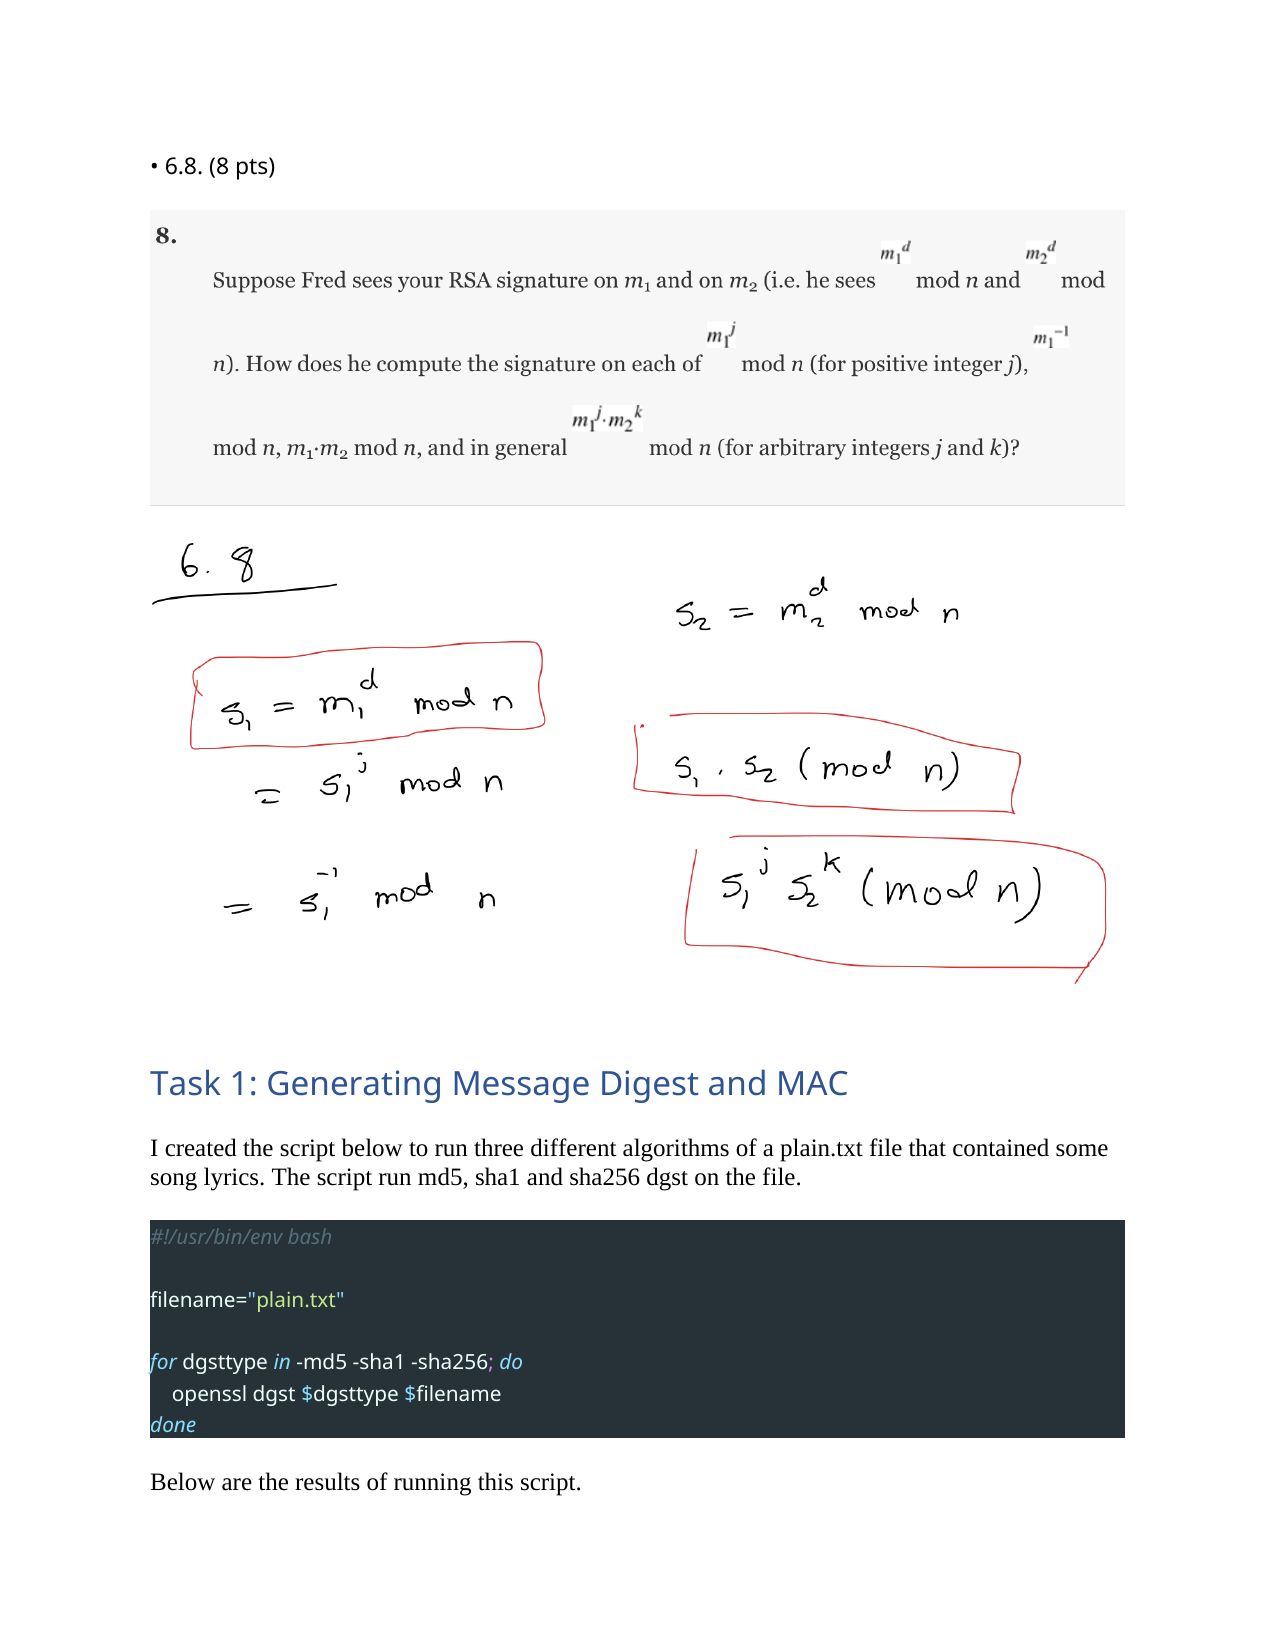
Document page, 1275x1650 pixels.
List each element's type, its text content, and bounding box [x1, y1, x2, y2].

picture [150, 535, 1125, 1035]
picture [150, 210, 1125, 511]
text #!/usr/bin/env bash [150, 1220, 1125, 1251]
subtitle Task 1: Generating Message Digest and MAC [150, 1059, 1125, 1105]
text • 6.8. (8 pts) [150, 150, 1125, 181]
text openssl dgst $dgsttype $filename [150, 1376, 1125, 1407]
text Below are the results of running this script. [150, 1467, 1125, 1496]
text done [150, 1407, 1125, 1438]
text for dgsttype in -md5 -sha1 -sha256; do [150, 1345, 1125, 1376]
text I created the script below to run three different algorithms of a plain.txt file that contained some song lyrics. The script run md5, sha1 and sha256 dgst on the file. [150, 1133, 1125, 1191]
text filename="plain.txt" [150, 1282, 1125, 1313]
